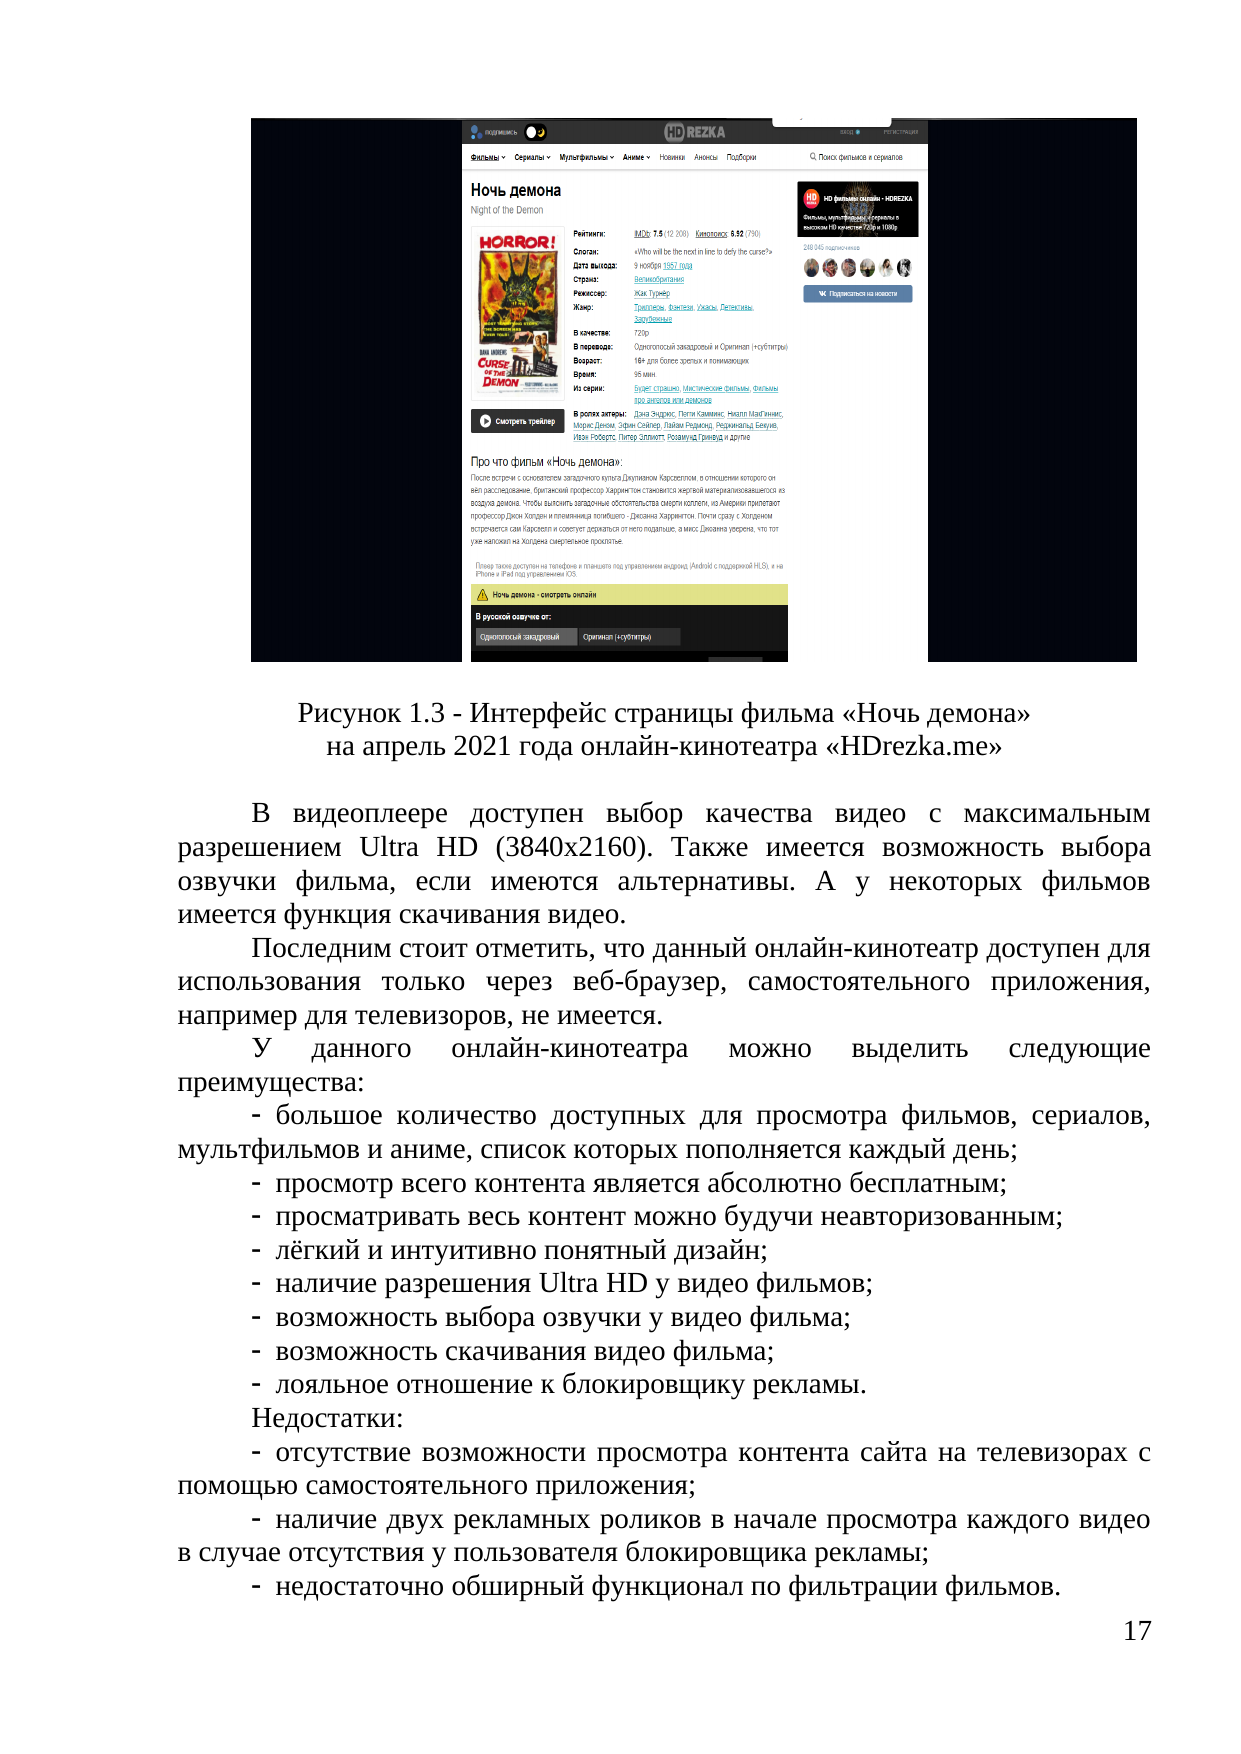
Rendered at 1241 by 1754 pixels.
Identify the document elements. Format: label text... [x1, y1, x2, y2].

text Недостатки: [177, 1400, 1152, 1434]
text лёгкий и интуитивно понятный дизайн; [177, 1232, 1152, 1266]
picture [251, 118, 1137, 662]
text В видеоплеере доступен выбор качества видео с максимальным разрешением Ultra HD (3840x2160). Также имеется возможность выбора озвучки фильма, если имеются альтернативы. А у некоторых фильмов имеется функция скачивания видео. [177, 796, 1152, 930]
text просматривать весь контент можно будучи неавторизованным; [177, 1198, 1152, 1232]
text наличие двух рекламных роликов в начале просмотра каждого видео в случае отсутствия у пользователя блокировщика рекламы; [177, 1501, 1152, 1568]
text Последним стоит отметить, что данный онлайн-кинотеатр доступен для использования только через веб-браузер, самостоятельного приложения, например для телевизоров, не имеется. [177, 930, 1152, 1030]
text возможность выбора озвучки у видео фильма; [177, 1299, 1152, 1333]
text просмотр всего контента является абсолютно бесплатным; [177, 1165, 1152, 1198]
text наличие разрешения Ultra HD у видео фильмов; [177, 1266, 1152, 1299]
text лояльное отношение к блокировщику рекламы. [177, 1367, 1152, 1400]
text большое количество доступных для просмотра фильмов, сериалов, мультфильмов и аниме, список которых пополняется каждый день; [177, 1097, 1152, 1165]
text отсутствие возможности просмотра контента сайта на телевизорах с помощью самостоятельного приложения; [177, 1434, 1152, 1501]
text Рисунок 1.3 - Интерфейс страницы фильма «Ночь демона» на апрель 2021 года онлайн-кинотеатра «HDrezka.me» [177, 695, 1152, 762]
text недостаточно обширный функционал по фильтрации фильмов. [177, 1568, 1152, 1602]
text У данного онлайн-кинотеатра можно выделить следующие преимущества: [177, 1030, 1152, 1097]
text возможность скачивания видео фильма; [177, 1333, 1152, 1367]
